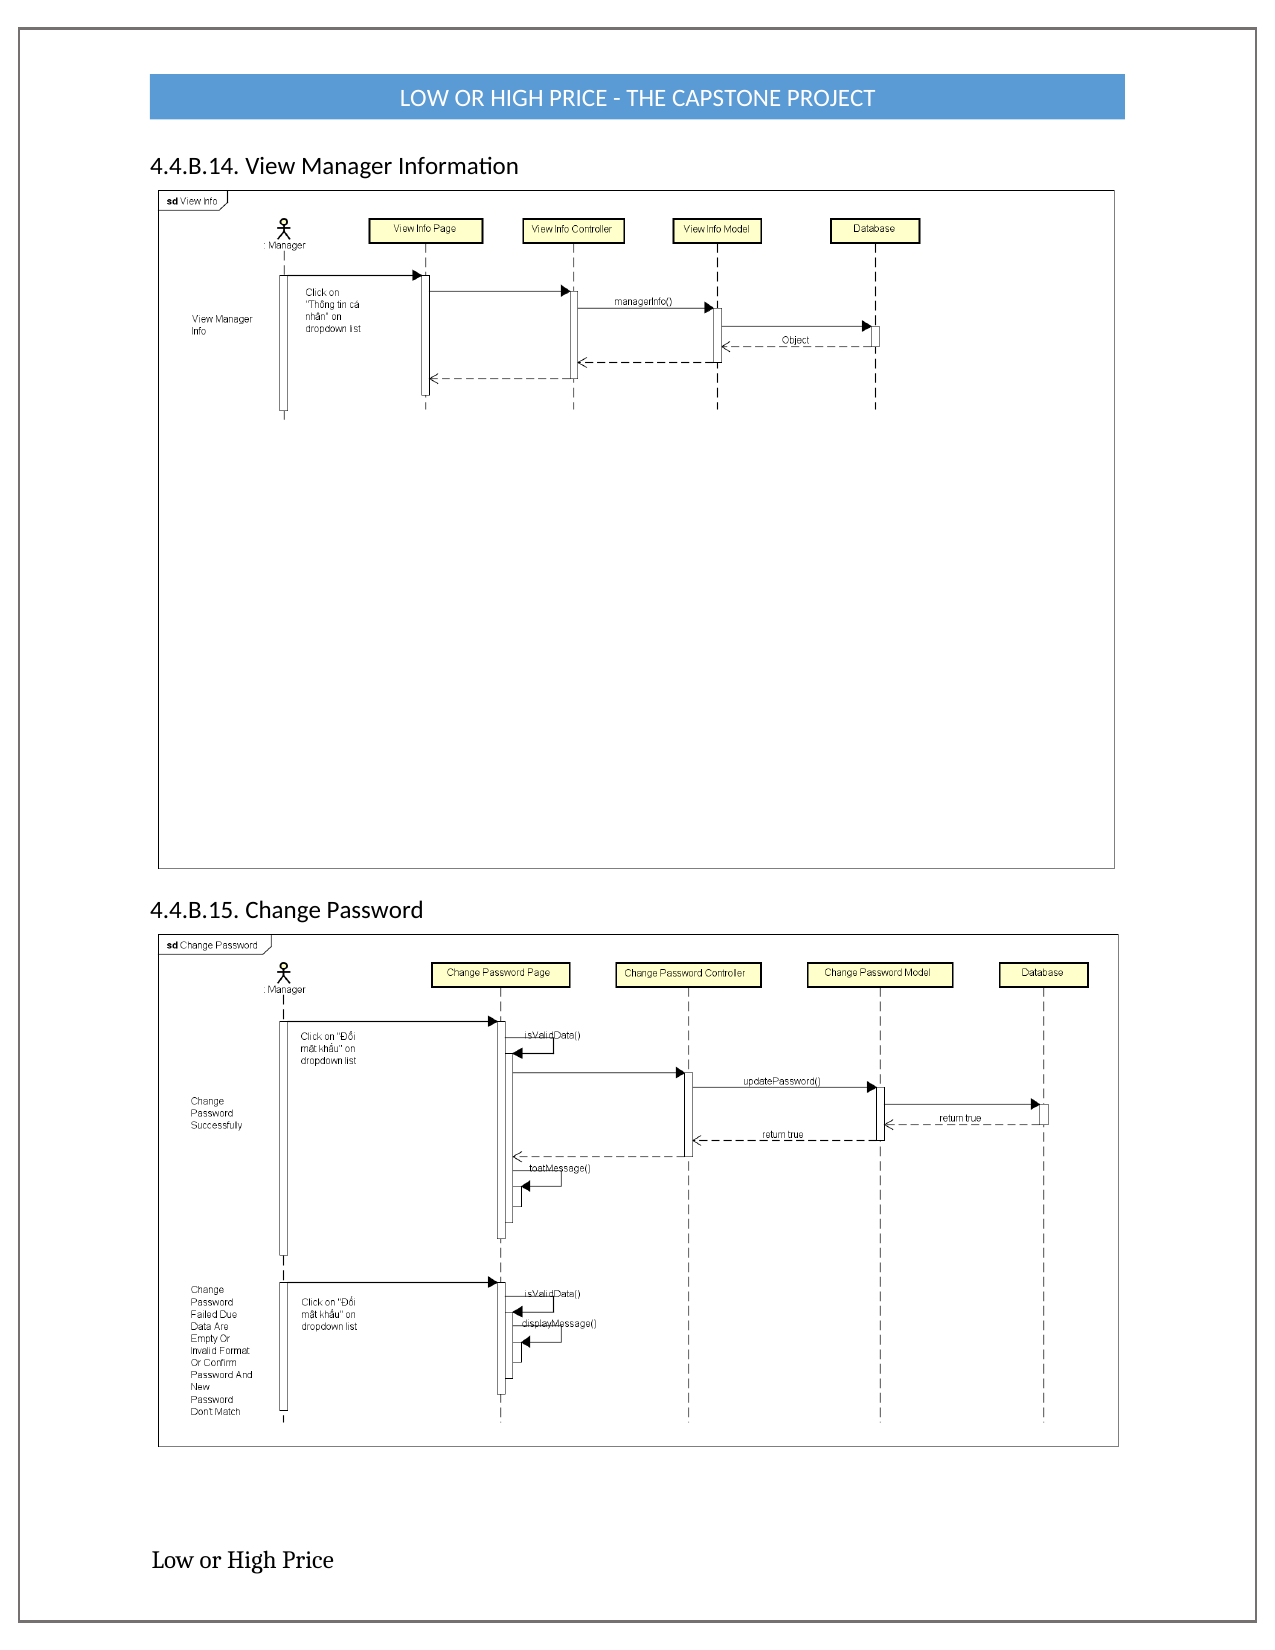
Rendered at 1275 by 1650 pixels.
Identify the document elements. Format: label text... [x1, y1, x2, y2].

picture [150, 182, 1122, 876]
picture [150, 927, 1125, 1454]
text 4.4.B.15. Change Password [150, 894, 1125, 927]
